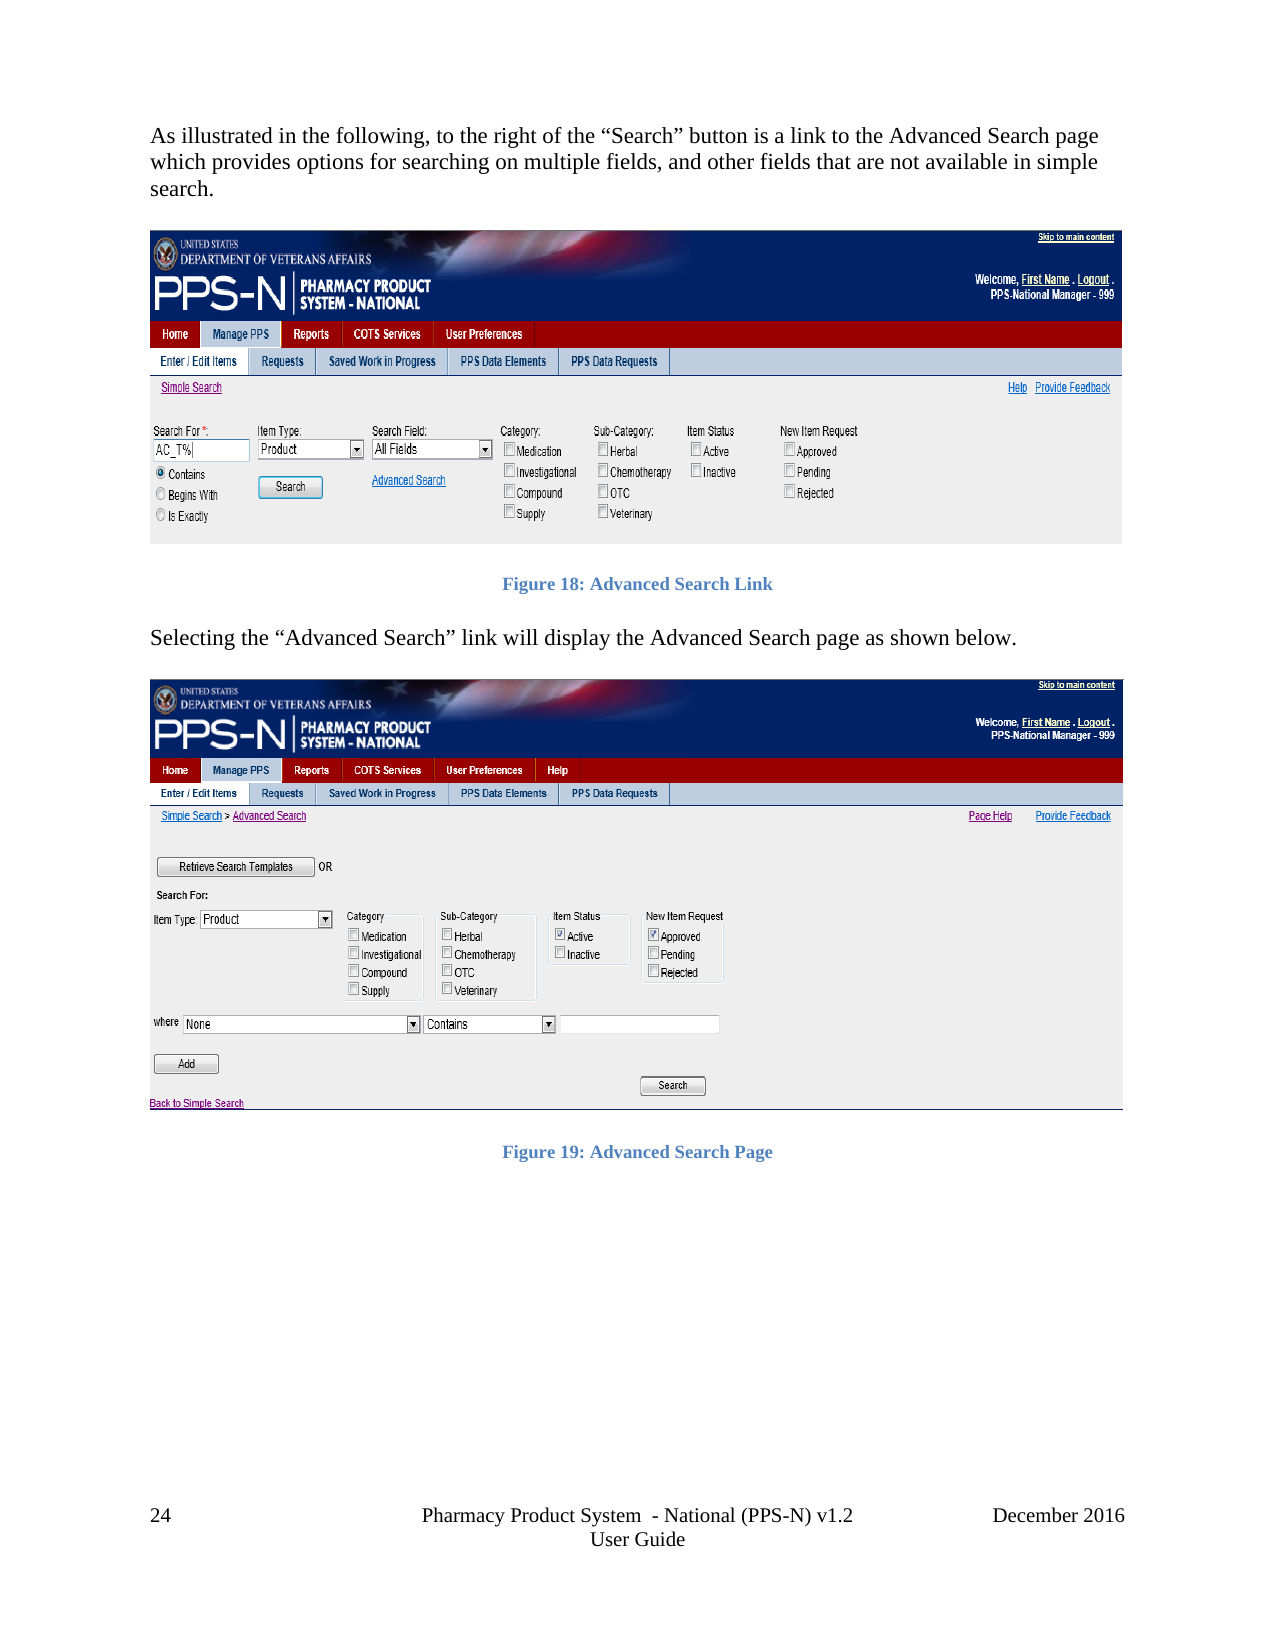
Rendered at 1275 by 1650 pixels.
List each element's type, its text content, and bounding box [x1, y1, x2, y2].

text Figure 19: Advanced Search Page [150, 1141, 1125, 1162]
picture [150, 679, 1124, 1112]
text Figure 18: Advanced Search Link [150, 573, 1125, 595]
text Selecting the “Advanced Search” link will display the Advanced Search page as shown below. [150, 624, 1125, 650]
picture [150, 230, 1124, 544]
text As illustrated in the following, to the right of the “Search” button is a link to the Advanced Search page which provides options for searching on multiple fields, and other fields that are not available in simple search. [150, 122, 1125, 201]
